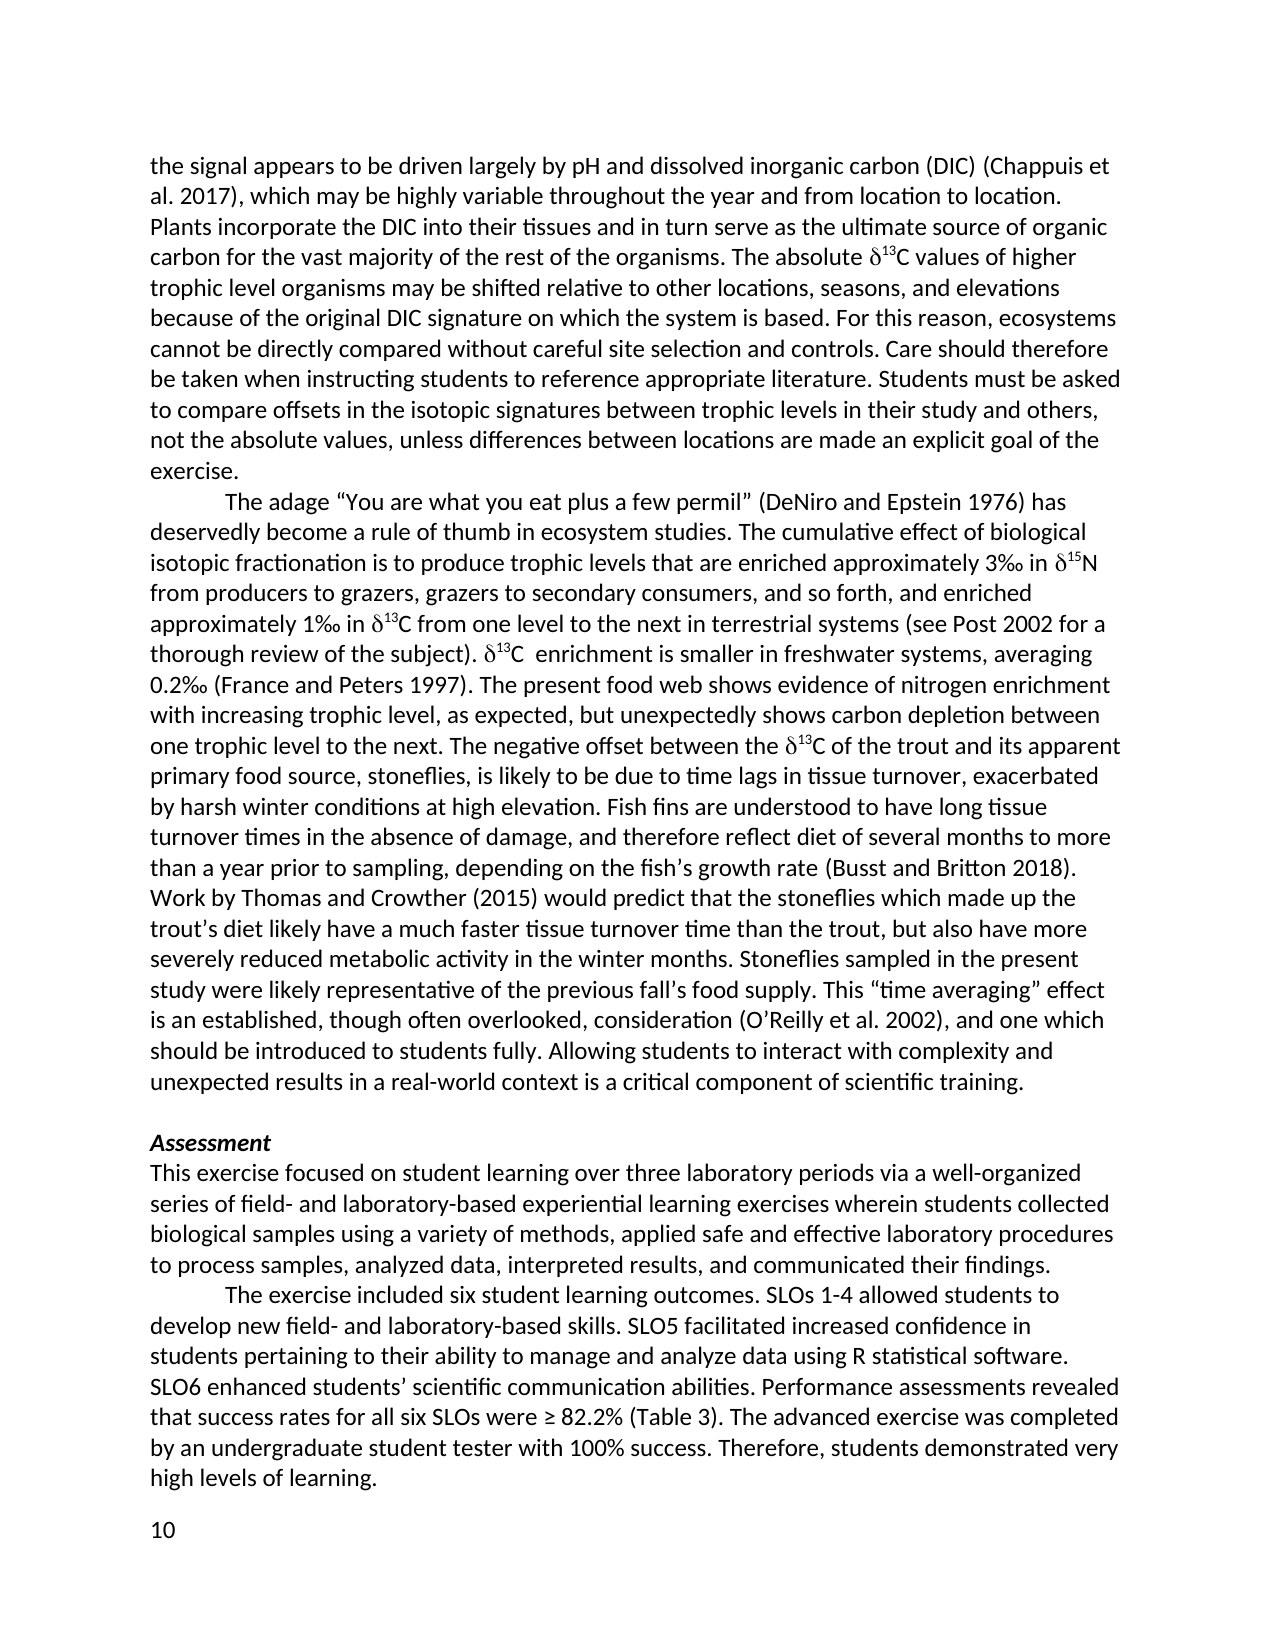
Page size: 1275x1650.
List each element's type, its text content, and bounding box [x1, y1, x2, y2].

text The exercise included six student learning outcomes. SLOs 1-4 allowed students to develop new field- and laboratory-based skills. SLO5 facilitated increased confidence in students pertaining to their ability to manage and analyze data using R statistical software. SLO6 enhanced students’ scientific communication abilities. Performance assessments revealed that success rates for all six SLOs were ≥ 82.2% (Table 3). The advanced exercise was completed by an undergraduate student tester with 100% success. Therefore, students demonstrated very high levels of learning. [150, 1279, 1125, 1493]
text This exercise focused on student learning over three laboratory periods via a well-organized series of field- and laboratory-based experiential learning exercises wherein students collected biological samples using a variety of methods, applied safe and effective laboratory procedures to process samples, analyzed data, interpreted results, and communicated their findings. [150, 1157, 1125, 1279]
text Assessment [150, 1127, 1125, 1157]
text The adage “You are what you eat plus a few permil” (DeNiro and Epstein 1976) has deservedly become a rule of thumb in ecosystem studies. The cumulative effect of biological isotopic fractionation is to produce trophic levels that are enriched approximately 3‰ in 15N from producers to grazers, grazers to secondary consumers, and so forth, and enriched approximately 1‰ in 13C from one level to the next in terrestrial systems (see Post 2002 for a thorough review of the subject). 13C enrichment is smaller in freshwater systems, averaging 0.2‰ (France and Peters 1997). The present food web shows evidence of nitrogen enrichment with increasing trophic level, as expected, but unexpectedly shows carbon depletion between one trophic level to the next. The negative offset between the 13C of the trout and its apparent primary food source, stoneflies, is likely to be due to time lags in tissue turnover, exacerbated by harsh winter conditions at high elevation. Fish fins are understood to have long tissue turnover times in the absence of damage, and therefore reflect diet of several months to more than a year prior to sampling, depending on the fish’s growth rate (Busst and Britton 2018). Work by Thomas and Crowther (2015) would predict that the stoneflies which made up the trout’s diet likely have a much faster tissue turnover time than the trout, but also have more severely reduced metabolic activity in the winter months. Stoneflies sampled in the present study were likely representative of the previous fall’s food supply. This “time averaging” effect is an established, though often overlooked, consideration (O’Reilly et al. 2002), and one which should be introduced to students fully. Allowing students to interact with complexity and unexpected results in a real-world context is a critical component of scientific training. [150, 486, 1125, 1096]
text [150, 150, 1125, 486]
